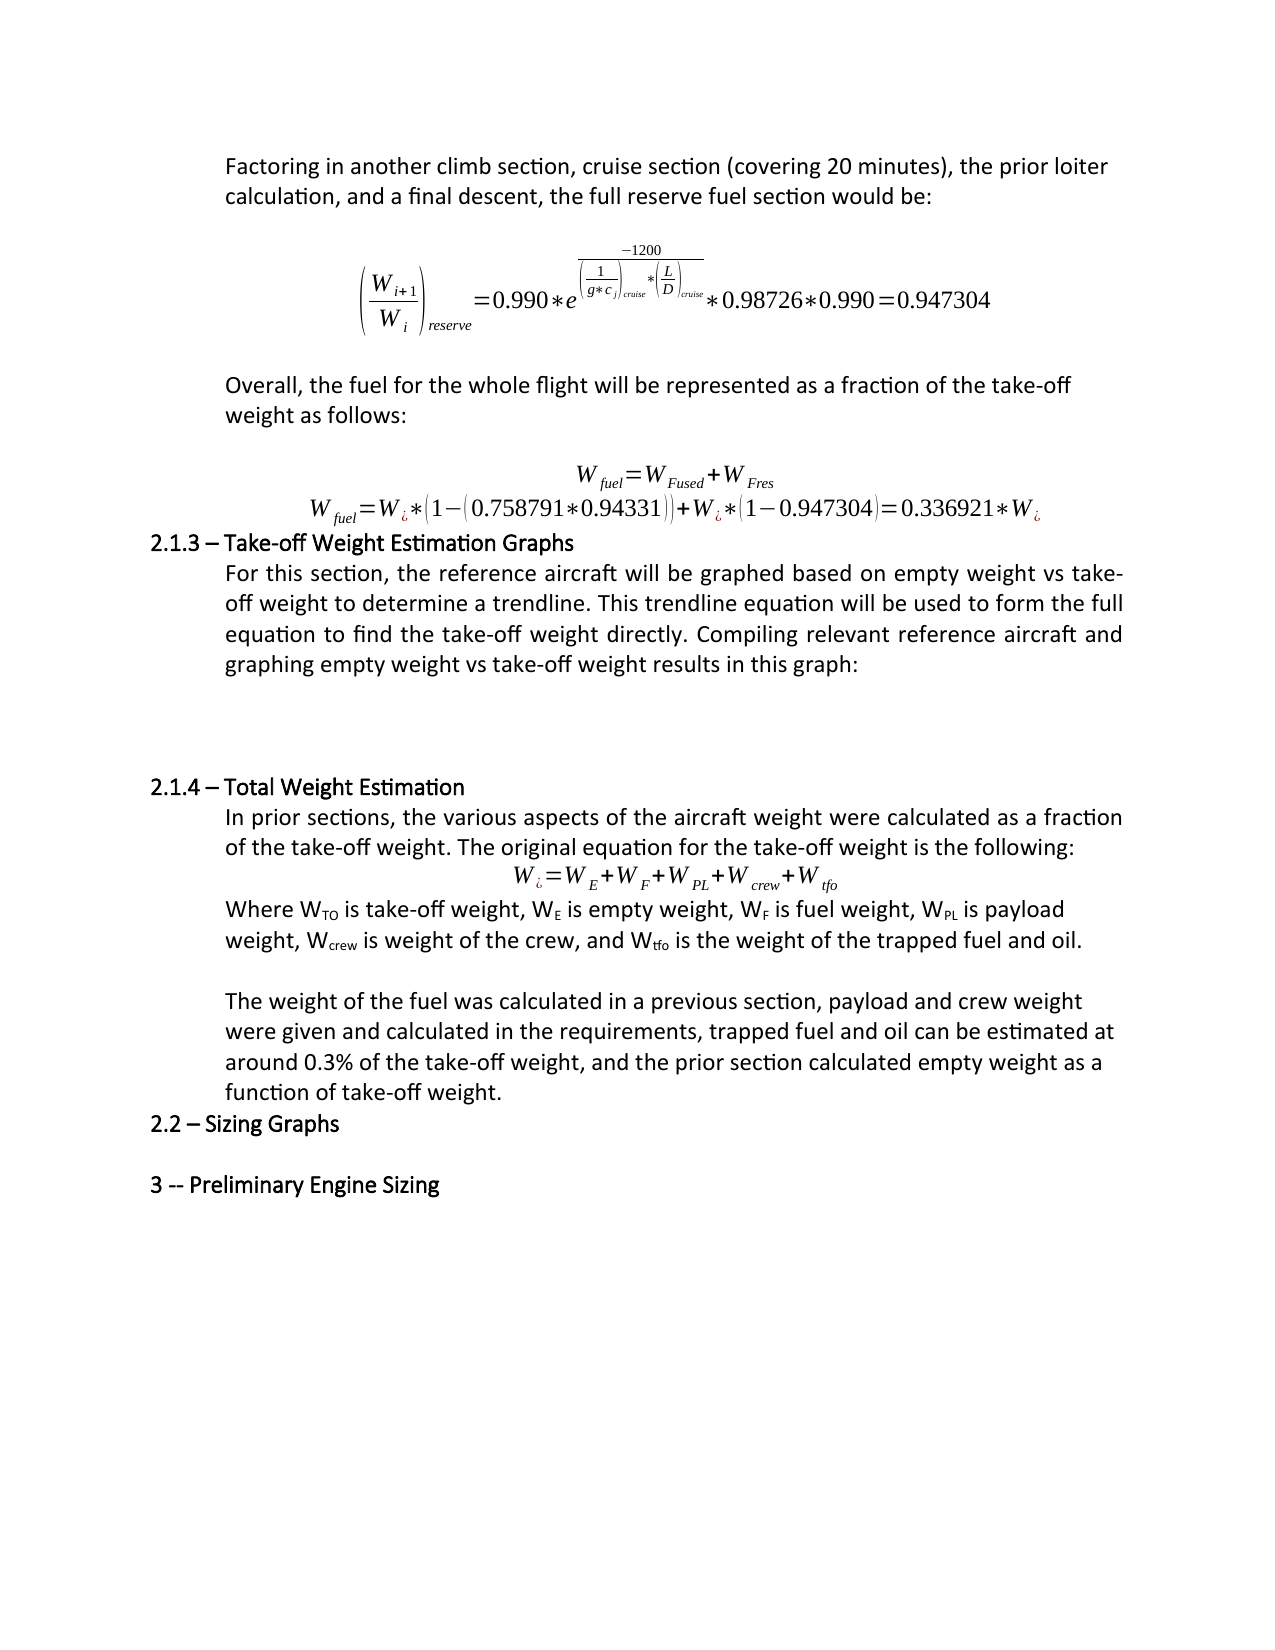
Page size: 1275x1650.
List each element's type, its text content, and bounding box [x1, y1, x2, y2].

text The weight of the fuel was calculated in a previous section, payload and crew weight were given and calculated in the requirements, trapped fuel and oil can be estimated at around 0.3% of the take-off weight, and the prior section calculated empty weight as a function of take-off weight. [225, 985, 1125, 1107]
text 2.1.3 – Take-off Weight Estimation Graphs [150, 526, 1125, 557]
subtitle 3 -- Preliminary Engine Sizing [150, 1168, 1125, 1199]
text Overall, the fuel for the whole flight will be represented as a fraction of the take-off weight as follows: [225, 369, 1125, 430]
text In prior sections, the various aspects of the aircraft weight were calculated as a fraction of the take-off weight. The original equation for the take-off weight is the following: [225, 801, 1125, 862]
text Where WTO is take-off weight, WE is empty weight, WF is fuel weight, WPL is payload weight, Wcrew is weight of the crew, and Wtfo is the weight of the trapped fuel and oil. [225, 893, 1125, 954]
text 2.1.4 – Total Weight Estimation [150, 771, 1125, 801]
text For this section, the reference aircraft will be graphed based on empty weight vs take-off weight to determine a trendline. This trendline equation will be used to form the full equation to find the take-off weight directly. Compiling relevant reference aircraft and graphing empty weight vs take-off weight results in this graph: [225, 557, 1125, 679]
text Factoring in another climb section, cruise section (covering 20 minutes), the prior loiter calculation, and a final descent, the full reserve fuel section would be: [225, 150, 1125, 211]
subtitle 2.2 – Sizing Graphs [150, 1107, 1125, 1138]
